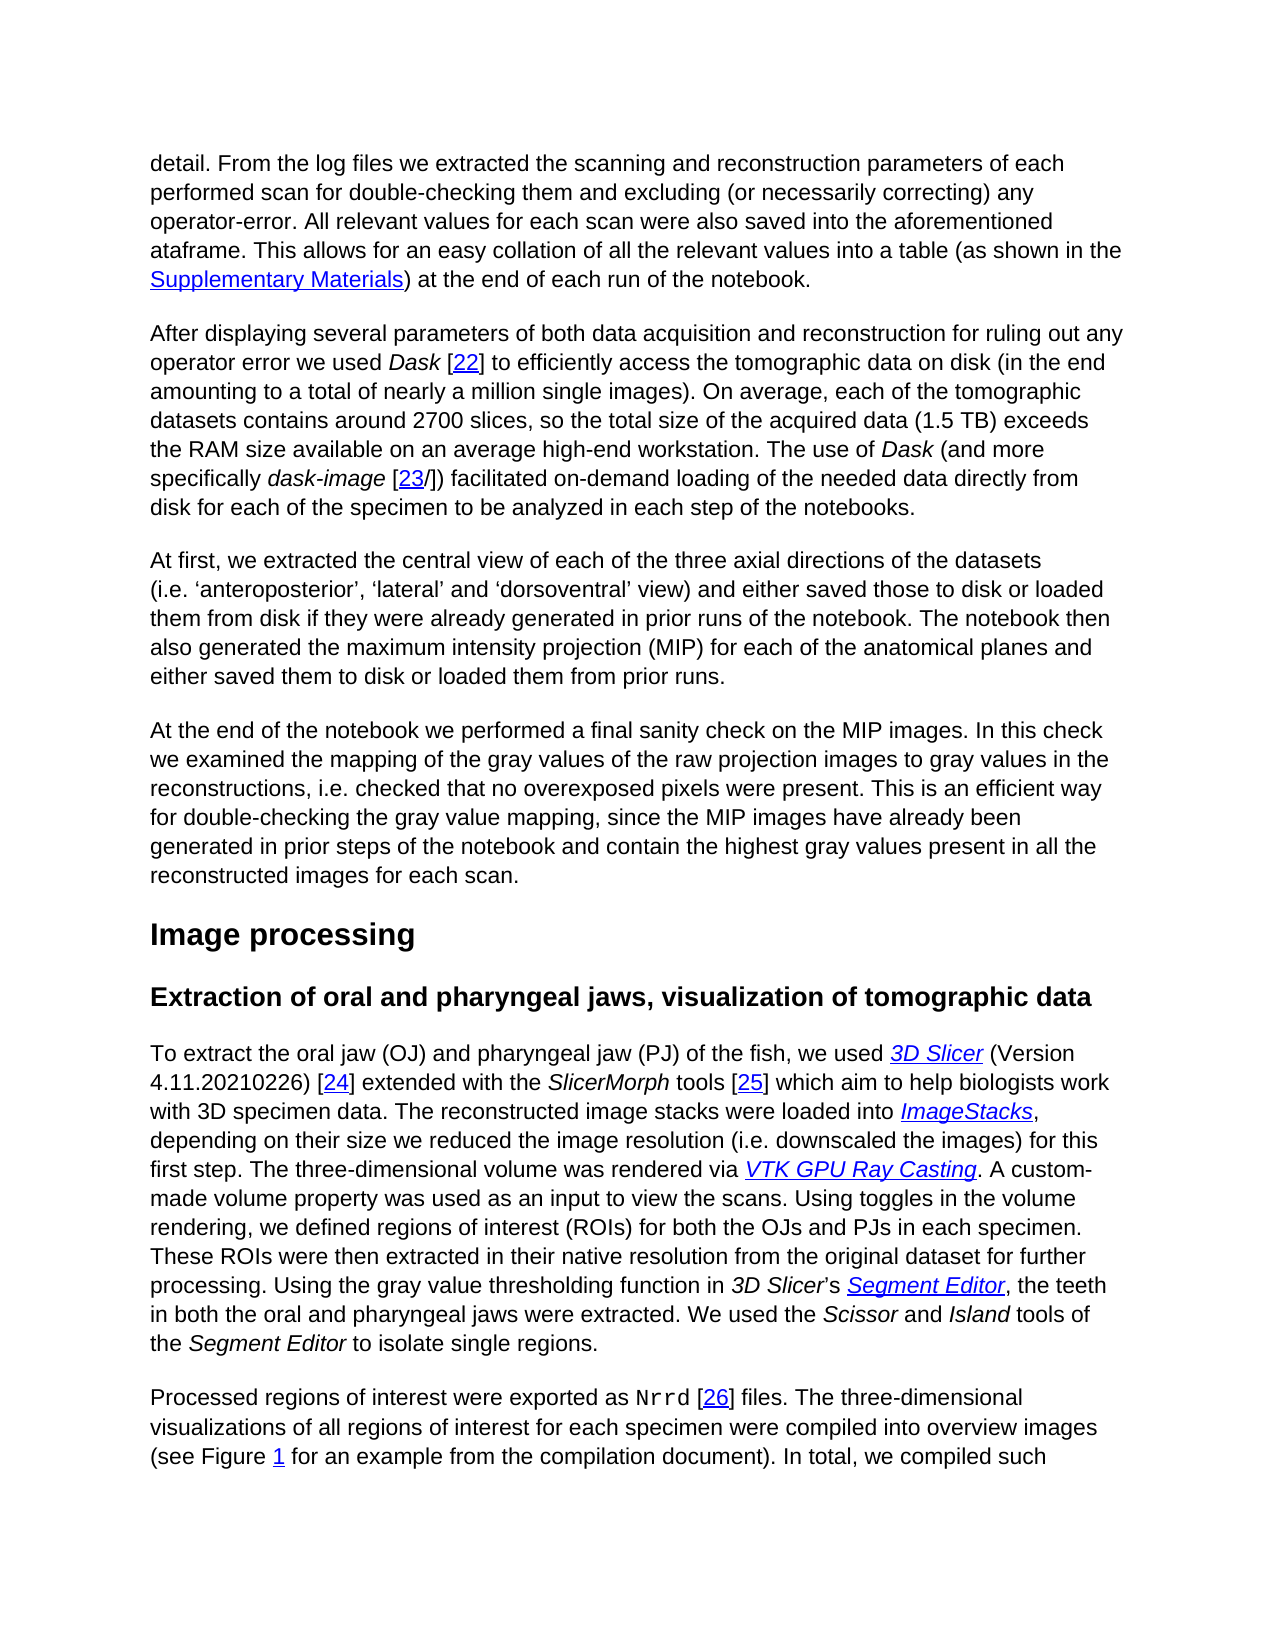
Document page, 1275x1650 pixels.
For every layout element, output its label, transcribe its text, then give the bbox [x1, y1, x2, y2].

text To extract the oral jaw (OJ) and pharyngeal jaw (PJ) of the fish, we used 3D Slicer (Version 4.11.20210226) [24] extended with the SlicerMorph tools [25] which aim to help biologists work with 3D specimen data. The reconstructed image stacks were loaded into ImageStacks, depending on their size we reduced the image resolution (i.e. downscaled the images) for this first step. The three-dimensional volume was rendered via VTK GPU Ray Casting. A custom-made volume property was used as an input to view the scans. Using toggles in the volume rendering, we defined regions of interest (ROIs) for both the OJs and PJs in each specimen. These ROIs were then extracted in their native resolution from the original dataset for further processing. Using the gray value thresholding function in 3D Slicer’s Segment Editor, the teeth in both the oral and pharyngeal jaws were extracted. We used the Scissor and Island tools of the Segment Editor to isolate single regions. [150, 1040, 1125, 1356]
subtitle Image processing [150, 916, 1125, 952]
subtitle Extraction of oral and pharyngeal jaws, visualization of tomographic data [150, 981, 1125, 1012]
text At the end of the notebook we performed a final sanity check on the MIP images. In this check we examined the mapping of the gray values of the raw projection images to gray values in the reconstructions, i.e. checked that no overexposed pixels were present. This is an efficient way for double-checking the gray value mapping, since the MIP images have already been generated in prior steps of the notebook and contain the highest gray values present in all the reconstructed images for each scan. [150, 717, 1125, 888]
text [150, 1383, 1125, 1470]
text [150, 150, 1125, 292]
text At first, we extracted the central view of each of the three axial directions of the datasets (i.e. ‘anteroposterior’, ‘lateral’ and ‘dorsoventral’ view) and either saved those to disk or loaded them from disk if they were already generated in prior runs of the notebook. The notebook then also generated the maximum intensity projection (MIP) for each of the anatomical planes and either saved them to disk or loaded them from prior runs. [150, 547, 1125, 690]
text After displaying several parameters of both data acquisition and reconstruction for ruling out any operator error we used Dask [22] to efficiently access the tomographic data on disk (in the end amounting to a total of nearly a million single images). On average, each of the tomographic datasets contains around 2700 slices, so the total size of the acquired data (1.5 TB) exceeds the RAM size available on an average high-end workstation. The use of Dask (and more specifically dask-image [23/]) facilitated on-demand loading of the needed data directly from disk for each of the specimen to be analyzed in each step of the notebooks. [150, 320, 1125, 520]
